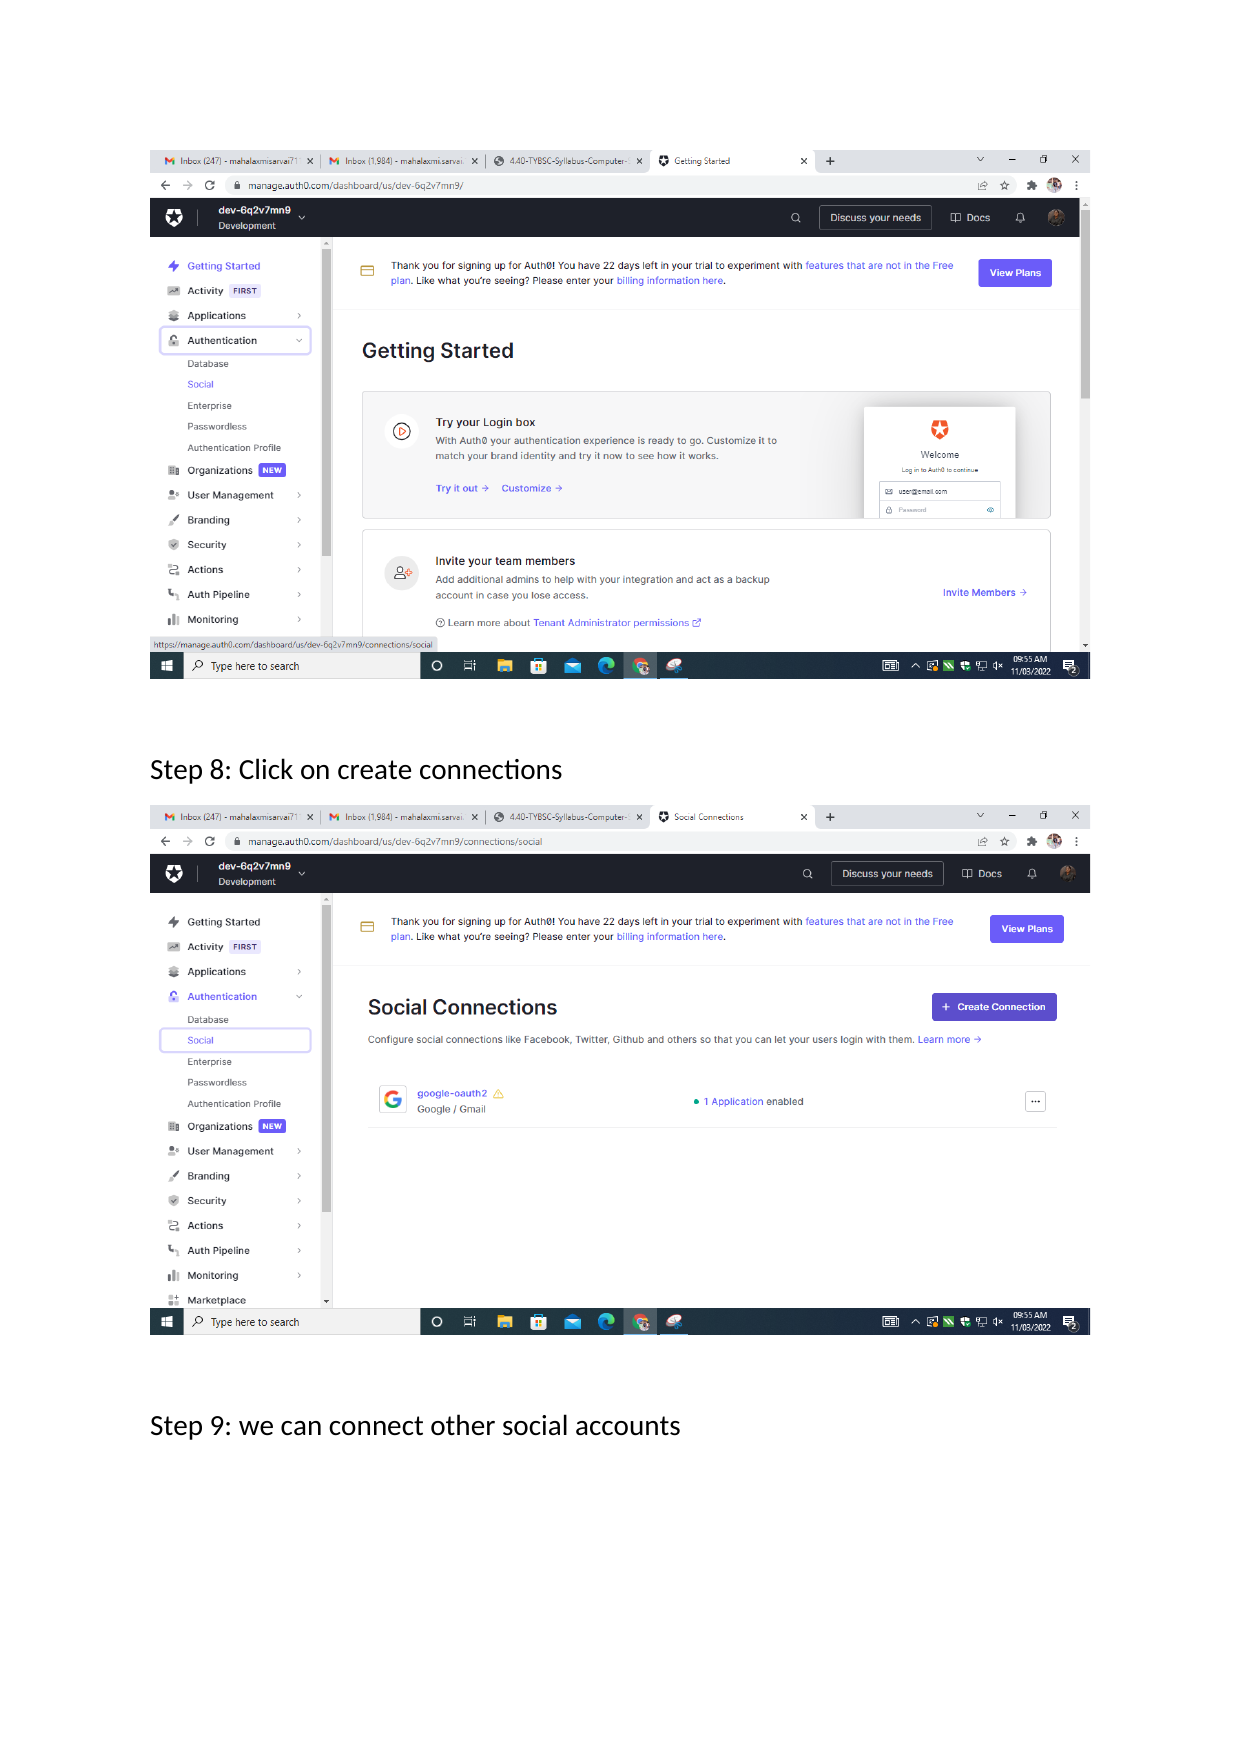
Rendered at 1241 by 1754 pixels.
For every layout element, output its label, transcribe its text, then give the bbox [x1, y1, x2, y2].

picture [150, 805, 1091, 1335]
picture [150, 150, 1091, 679]
text Step 8: Click on create connections [150, 751, 1090, 787]
text Step 9: we can connect other social accounts [150, 1407, 1090, 1442]
